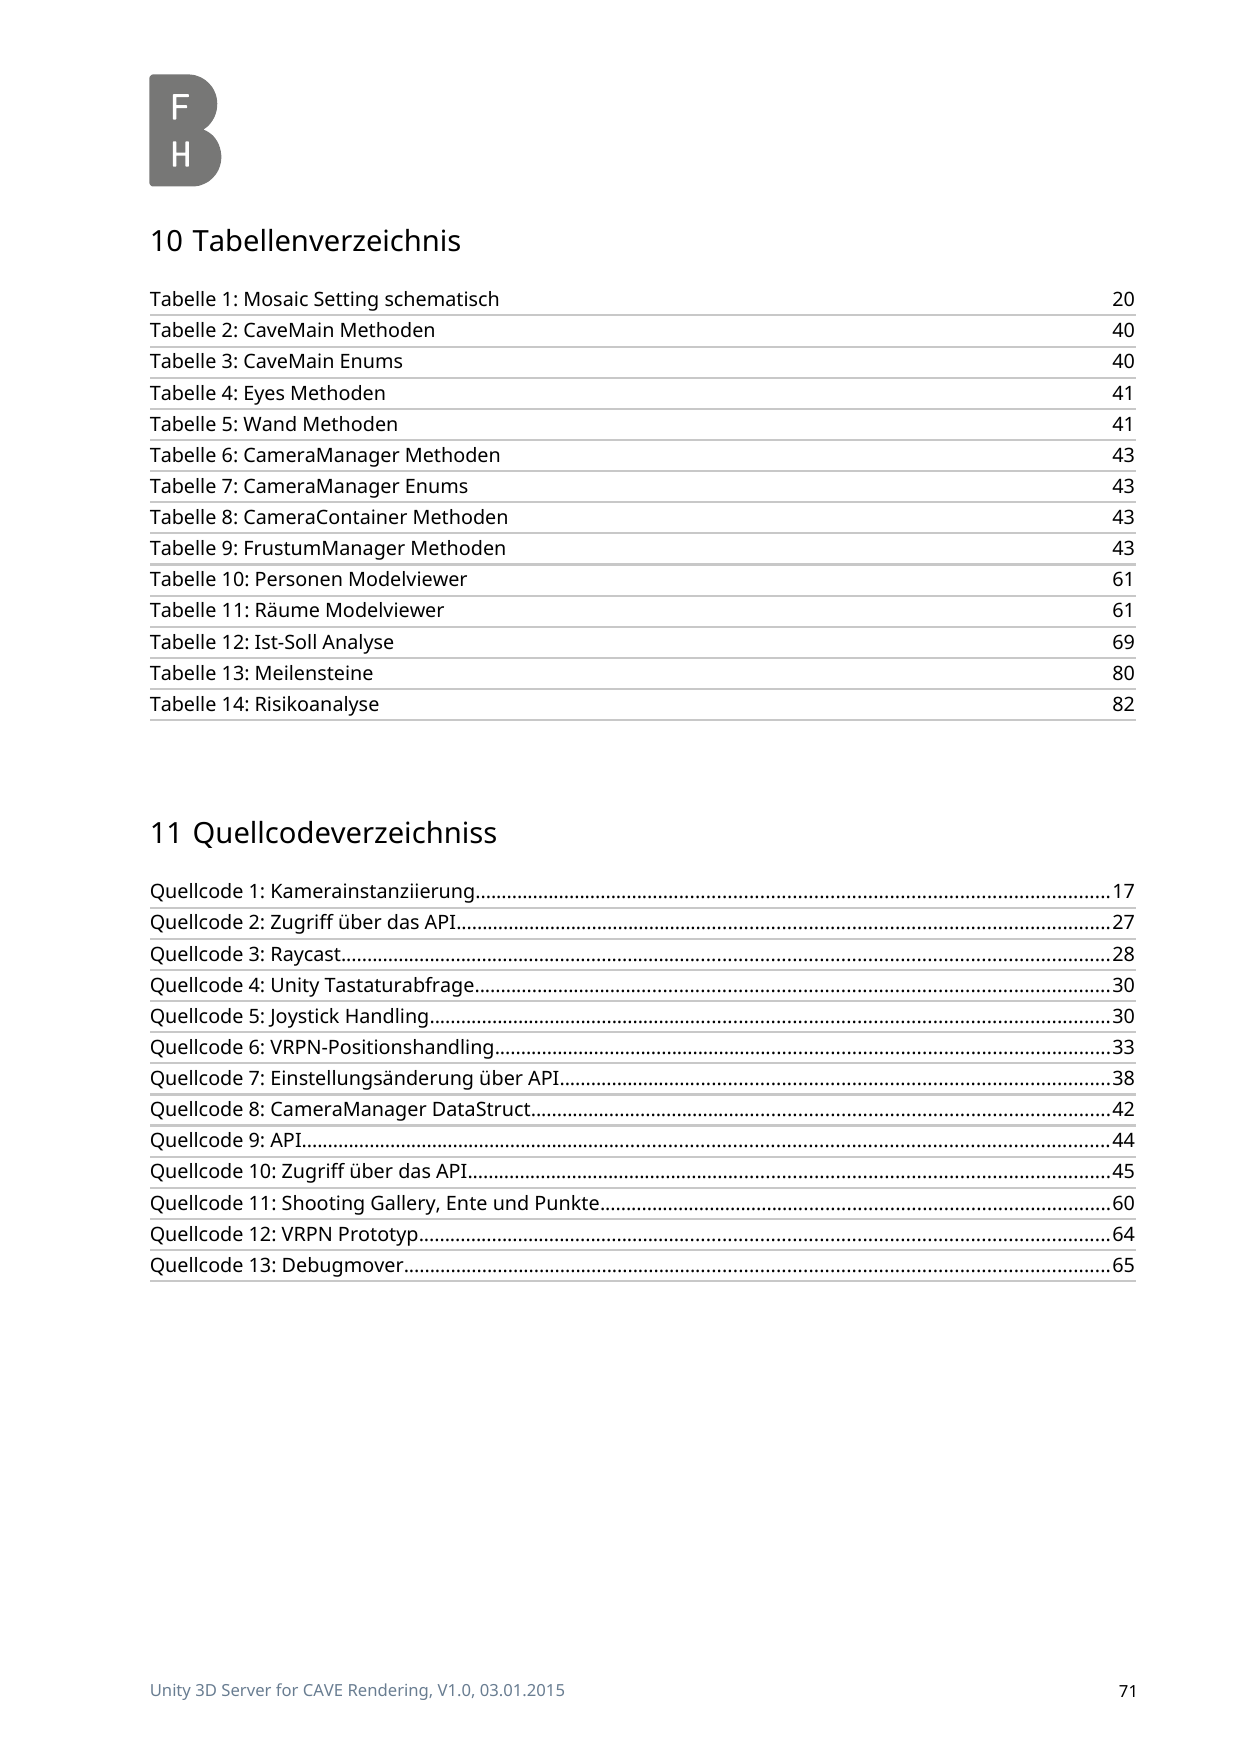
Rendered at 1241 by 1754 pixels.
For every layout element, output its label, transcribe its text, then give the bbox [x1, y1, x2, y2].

subtitle Quellcodeverzeichniss [149, 813, 1136, 852]
text Quellcode 11: Shooting Gallery, Ente und Punkte 60 [149, 1189, 1136, 1220]
text Quellcode 1: Kamerainstanziierung 17 [149, 877, 1136, 909]
text Tabelle 12: Ist-Soll Analyse 69 [149, 628, 1136, 659]
text Quellcode 7: Einstellungsänderung über API 38 [149, 1064, 1136, 1096]
text Quellcode 6: VRPN-Positionshandling 33 [149, 1033, 1136, 1064]
text Tabelle 5: Wand Methoden 41 [149, 410, 1136, 441]
text Tabelle 9: FrustumManager Methoden 43 [149, 534, 1136, 566]
text Quellcode 5: Joystick Handling 30 [149, 1002, 1136, 1033]
text Quellcode 10: Zugriff über das API 45 [149, 1158, 1136, 1189]
text Quellcode 2: Zugriff über das API 27 [149, 909, 1136, 940]
text Quellcode 3: Raycast 28 [149, 940, 1136, 971]
text Tabelle 8: CameraContainer Methoden 43 [149, 503, 1136, 534]
text Tabelle 7: CameraManager Enums 43 [149, 472, 1136, 503]
text Tabelle 3: CaveMain Enums 40 [149, 348, 1136, 379]
text Tabelle 1: Mosaic Setting schematisch 20 [149, 285, 1136, 316]
text Tabelle 10: Personen Modelviewer 61 [149, 566, 1136, 597]
text Tabelle 13: Meilensteine 80 [149, 659, 1136, 690]
text Quellcode 9: API 44 [149, 1127, 1136, 1158]
text Quellcode 8: CameraManager DataStruct 42 [149, 1096, 1136, 1127]
text Tabelle 14: Risikoanalyse 82 [149, 690, 1136, 721]
subtitle Tabellenverzeichnis [149, 221, 1136, 260]
text Tabelle 11: Räume Modelviewer 61 [149, 597, 1136, 628]
text Quellcode 4: Unity Tastaturabfrage 30 [149, 971, 1136, 1002]
text Quellcode 13: Debugmover 65 [149, 1251, 1136, 1282]
text Tabelle 2: CaveMain Methoden 40 [149, 316, 1136, 348]
text Quellcode 12: VRPN Prototyp 64 [149, 1220, 1136, 1251]
text Tabelle 4: Eyes Methoden 41 [149, 379, 1136, 410]
text Tabelle 6: CameraManager Methoden 43 [149, 441, 1136, 472]
